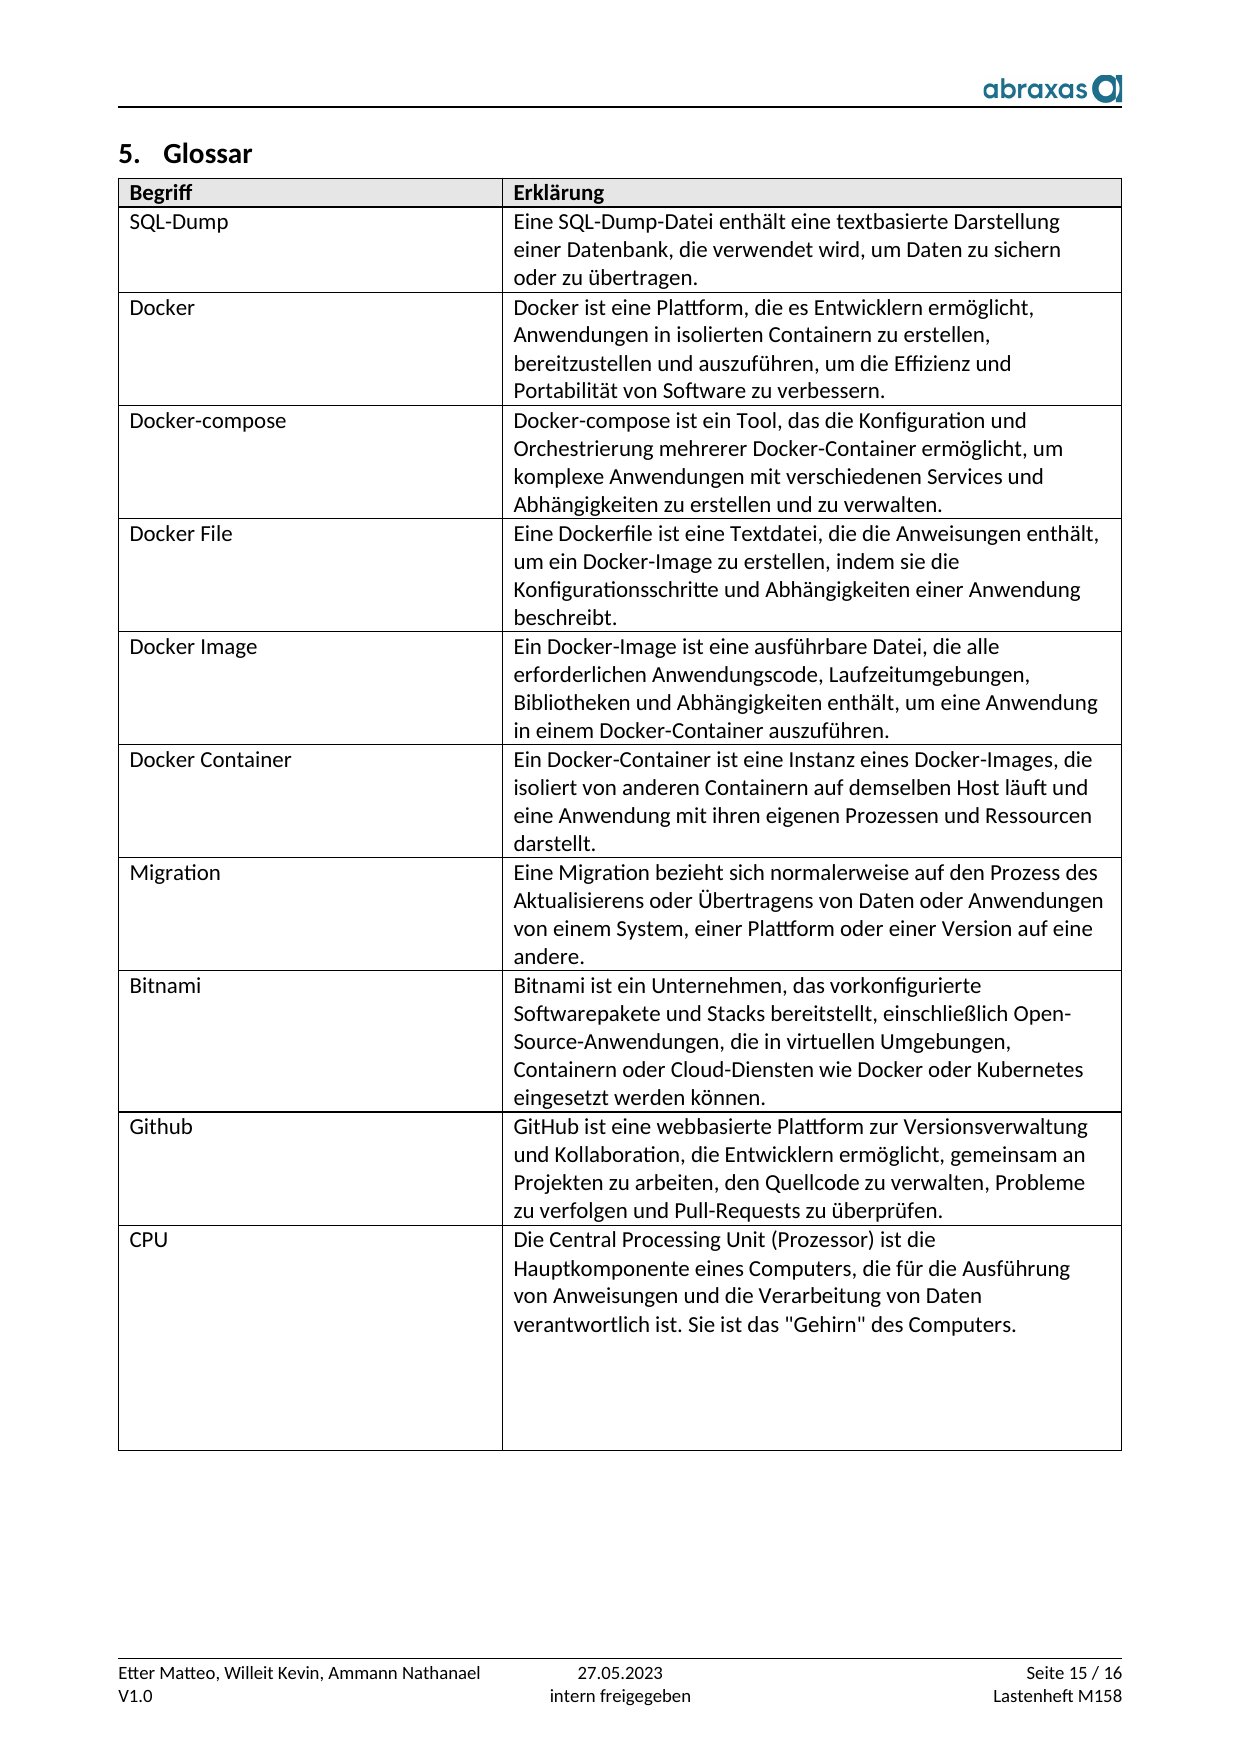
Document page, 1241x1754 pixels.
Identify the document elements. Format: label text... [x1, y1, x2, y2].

table_cell Bitnami [119, 971, 502, 1111]
table_cell Github [119, 1113, 502, 1224]
table_cell Ein Docker-Image ist eine ausführbare Datei, die alle erforderlichen Anwendungscode, Laufzeitumgebungen, Bibliotheken und Abhängigkeiten enthält, um eine Anwendung in einem Docker-Container auszuführen. [503, 632, 1121, 744]
table_cell Bitnami ist ein Unternehmen, das vorkonfigurierte Softwarepakete und Stacks bereitstellt, einschließlich Open-Source-Anwendungen, die in virtuellen Umgebungen, Containern oder Cloud-Diensten wie Docker oder Kubernetes eingesetzt werden können. [503, 971, 1121, 1111]
table_cell Eine Dockerfile ist eine Textdatei, die die Anweisungen enthält, um ein Docker-Image zu erstellen, indem sie die Konfigurationsschritte und Abhängigkeiten einer Anwendung beschreibt. [503, 519, 1121, 631]
table_cell Ein Docker-Container ist eine Instanz eines Docker-Images, die isoliert von anderen Containern auf demselben Host läuft und eine Anwendung mit ihren eigenen Prozessen und Ressourcen darstellt. [503, 745, 1121, 857]
table_header Erklärung [503, 179, 1121, 206]
table_cell Docker ist eine Plattform, die es Entwicklern ermöglicht, Anwendungen in isolierten Containern zu erstellen, bereitzustellen und auszuführen, um die Effizienz und Portabilität von Software zu verbessern. [503, 293, 1121, 405]
table_cell CPU [119, 1226, 502, 1450]
table_cell Eine SQL-Dump-Datei enthält eine textbasierte Darstellung einer Datenbank, die verwendet wird, um Daten zu sichern oder zu übertragen. [503, 208, 1121, 292]
table_cell Migration [119, 858, 502, 970]
table_cell Docker Container [119, 745, 502, 857]
table_cell Docker-compose [119, 406, 502, 518]
table_cell Docker-compose ist ein Tool, das die Konfiguration und Orchestrierung mehrerer Docker-Container ermöglicht, um komplexe Anwendungen mit verschiedenen Services und Abhängigkeiten zu erstellen und zu verwalten. [503, 406, 1121, 518]
table_cell Eine Migration bezieht sich normalerweise auf den Prozess des Aktualisierens oder Übertragens von Daten oder Anwendungen von einem System, einer Plattform oder einer Version auf eine andere. [503, 858, 1121, 970]
table_header Begriff [119, 179, 502, 206]
picture [983, 75, 1123, 103]
table_cell GitHub ist eine webbasierte Plattform zur Versionsverwaltung und Kollaboration, die Entwicklern ermöglicht, gemeinsam an Projekten zu arbeiten, den Quellcode zu verwalten, Probleme zu verfolgen und Pull-Requests zu überprüfen. [503, 1113, 1121, 1224]
table_cell Die Central Processing Unit (Prozessor) ist die Hauptkomponente eines Computers, die für die Ausführung von Anweisungen und die Verarbeitung von Daten verantwortlich ist. Sie ist das "Gehirn" des Computers. [503, 1226, 1121, 1450]
table_cell SQL-Dump [119, 208, 502, 292]
table_cell Docker [119, 293, 502, 405]
table_cell Docker Image [119, 632, 502, 744]
table_cell Docker File [119, 519, 502, 631]
subtitle Glossar [118, 136, 1122, 171]
